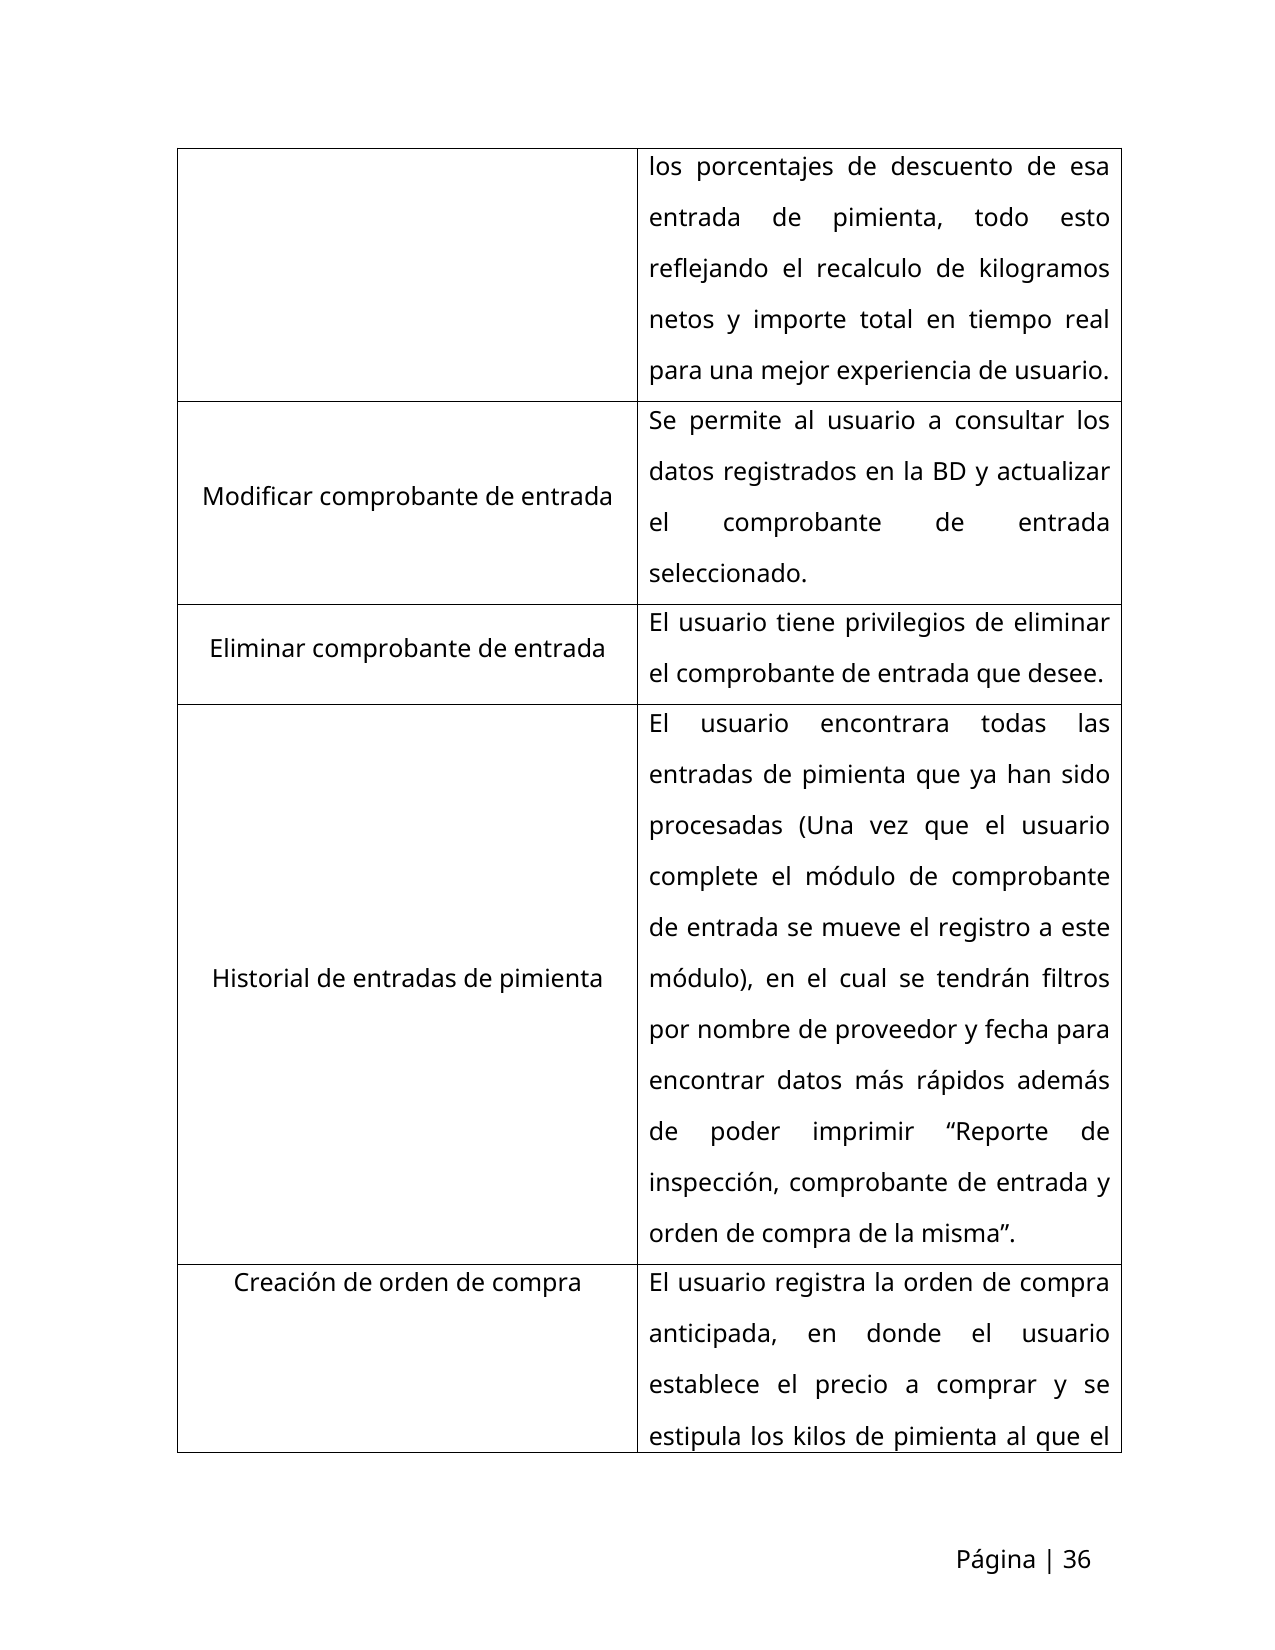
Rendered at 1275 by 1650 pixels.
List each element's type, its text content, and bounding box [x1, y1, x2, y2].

table_cell Eliminar comprobante de entrada [178, 605, 637, 704]
table_cell El usuario encontrara todas las entradas de pimienta que ya han sido procesadas (Una vez que el usuario complete el módulo de comprobante de entrada se mueve el registro a este módulo), en el cual se tendrán filtros por nombre de proveedor y fecha para encontrar datos más rápidos además de poder imprimir “Reporte de inspección, comprobante de entrada y orden de compra de la misma”. [638, 705, 1121, 1264]
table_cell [638, 149, 1121, 401]
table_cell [178, 149, 637, 401]
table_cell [638, 1265, 1121, 1452]
table_cell Se permite al usuario a consultar los datos registrados en la BD y actualizar el comprobante de entrada seleccionado. [638, 402, 1121, 604]
table_cell Historial de entradas de pimienta [178, 705, 637, 1264]
table_cell El usuario tiene privilegios de eliminar el comprobante de entrada que desee. [638, 605, 1121, 704]
table_cell Modificar comprobante de entrada [178, 402, 637, 604]
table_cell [178, 1265, 637, 1452]
